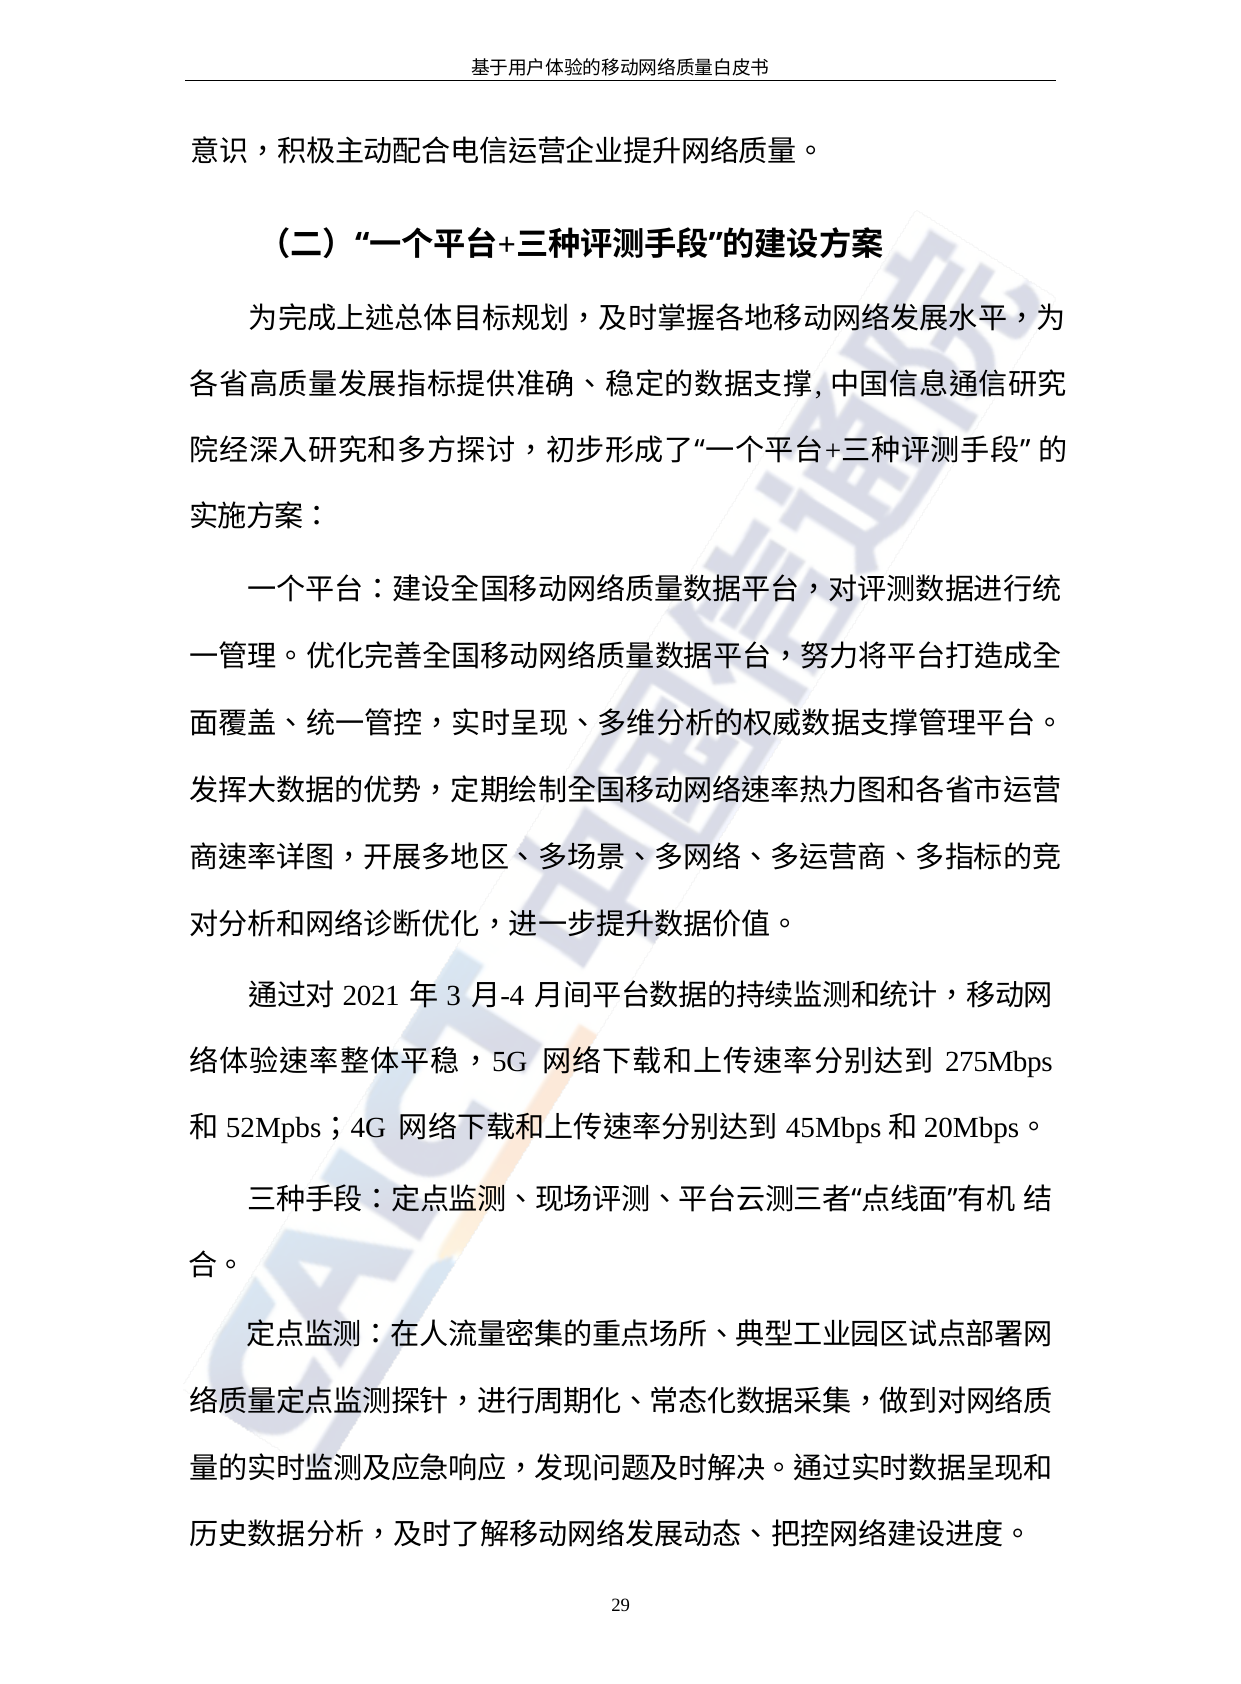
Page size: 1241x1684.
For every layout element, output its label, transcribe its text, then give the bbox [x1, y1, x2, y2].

text 为完成上述总体目标规划，及时掌握各地移动网络发展水平，为 各省高质量发展指标提供准确、稳定的数据支撑, 中国信息通信研究 院经深入研究和多方探讨，初步形成了“一个平台+三种评测手段” 的实施方案： [189, 297, 1068, 535]
text （二）“一个平台+三种评测手段”的建设方案 [258, 221, 1068, 264]
text 三种手段：定点监测、现场评测、平台云测三者“点线面”有机 结合。 [188, 1178, 1053, 1283]
text 一个平台：建设全国移动网络质量数据平台，对评测数据进行统 一管理。优化完善全国移动网络质量数据平台，努力将平台打造成全 面覆盖、统一管控，实时呈现、多维分析的权威数据支撑管理平台。 发挥大数据的优势，定期绘制全国移动网络速率热力图和各省市运营 商速率详图，开展多地区、多场景、多网络、多运营商、多指标的竞 对分析和网络诊断优化，进一步提升数据价值。 [189, 568, 1064, 943]
text 通过对 2021 年 3 月-4 月间平台数据的持续监测和统计，移动网 络体验速率整体平稳，5G 网络下载和上传速率分别达到 275Mbps 和 52Mpbs；4G 网络下载和上传速率分别达到 45Mbps 和20Mbps。 [189, 974, 1053, 1146]
text 定点监测：在人流量密集的重点场所、典型工业园区试点部署网 络质量定点监测探针，进行周期化、常态化数据采集，做到对网络质 量的实时监测及应急响应，发现问题及时解决。通过实时数据呈现和 历史数据分析，及时了解移动网络发展动态、把控网络建设进度。 [189, 1314, 1053, 1553]
picture [183, 210, 1057, 1473]
text 意识，积极主动配合电信运营企业提升网络质量。 [191, 132, 1068, 168]
